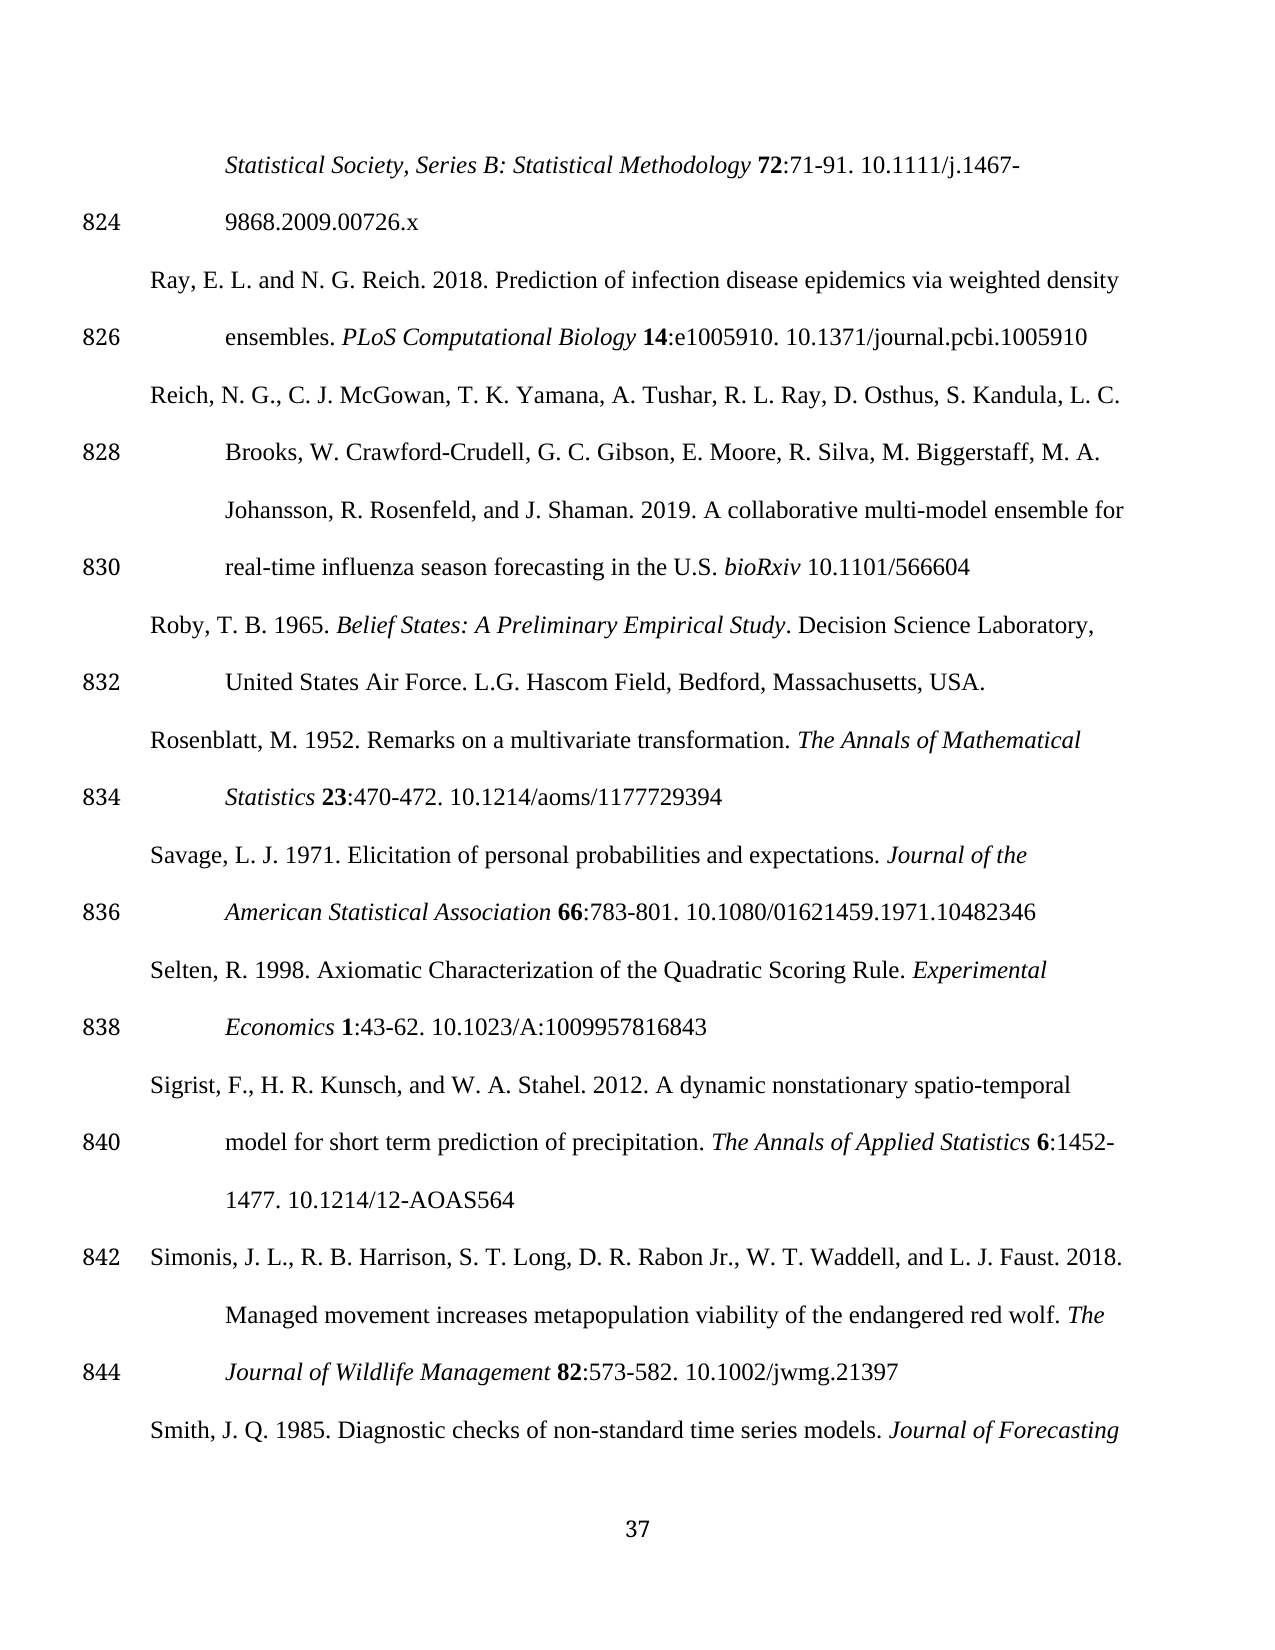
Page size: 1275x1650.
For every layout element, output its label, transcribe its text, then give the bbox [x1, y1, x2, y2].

text Ray, E. L. and N. G. Reich. 2018. Prediction of infection disease epidemics via weighted density ensembles. PLoS Computational Biology 14:e1005910. 10.1371/journal.pcbi.1005910 [150, 265, 1125, 351]
text Savage, L. J. 1971. Elicitation of personal probabilities and expectations. Journal of the American Statistical Association 66:783-801. 10.1080/01621459.1971.10482346 [150, 840, 1125, 926]
text Sigrist, F., H. R. Kunsch, and W. A. Stahel. 2012. A dynamic nonstationary spatio-temporal model for short term prediction of precipitation. The Annals of Applied Statistics 6:1452-1477. 10.1214/12-AOAS564 [150, 1070, 1125, 1214]
text Selten, R. 1998. Axiomatic Characterization of the Quadratic Scoring Rule. Experimental Economics 1:43-62. 10.1023/A:1009957816843 [150, 955, 1125, 1041]
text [150, 150, 1125, 236]
text Rosenblatt, M. 1952. Remarks on a multivariate transformation. The Annals of Mathematical Statistics 23:470-472. 10.1214/aoms/1177729394 [150, 725, 1125, 811]
text Reich, N. G., C. J. McGowan, T. K. Yamana, A. Tushar, R. L. Ray, D. Osthus, S. Kandula, L. C. Brooks, W. Crawford-Crudell, G. C. Gibson, E. Moore, R. Silva, M. Biggerstaff, M. A. Johansson, R. Rosenfeld, and J. Shaman. 2019. A collaborative multi-model ensemble for real-time influenza season forecasting in the U.S. bioRxiv 10.1101/566604 [150, 380, 1125, 581]
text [150, 1415, 1125, 1444]
text Roby, T. B. 1965. Belief States: A Preliminary Empirical Study. Decision Science Laboratory, United States Air Force. L.G. Hascom Field, Bedford, Massachusetts, USA. [150, 610, 1125, 696]
text Simonis, J. L., R. B. Harrison, S. T. Long, D. R. Rabon Jr., W. T. Waddell, and L. J. Faust. 2018. Managed movement increases metapopulation viability of the endangered red wolf. The Journal of Wildlife Management 82:573-582. 10.1002/jwmg.21397 [150, 1242, 1125, 1386]
